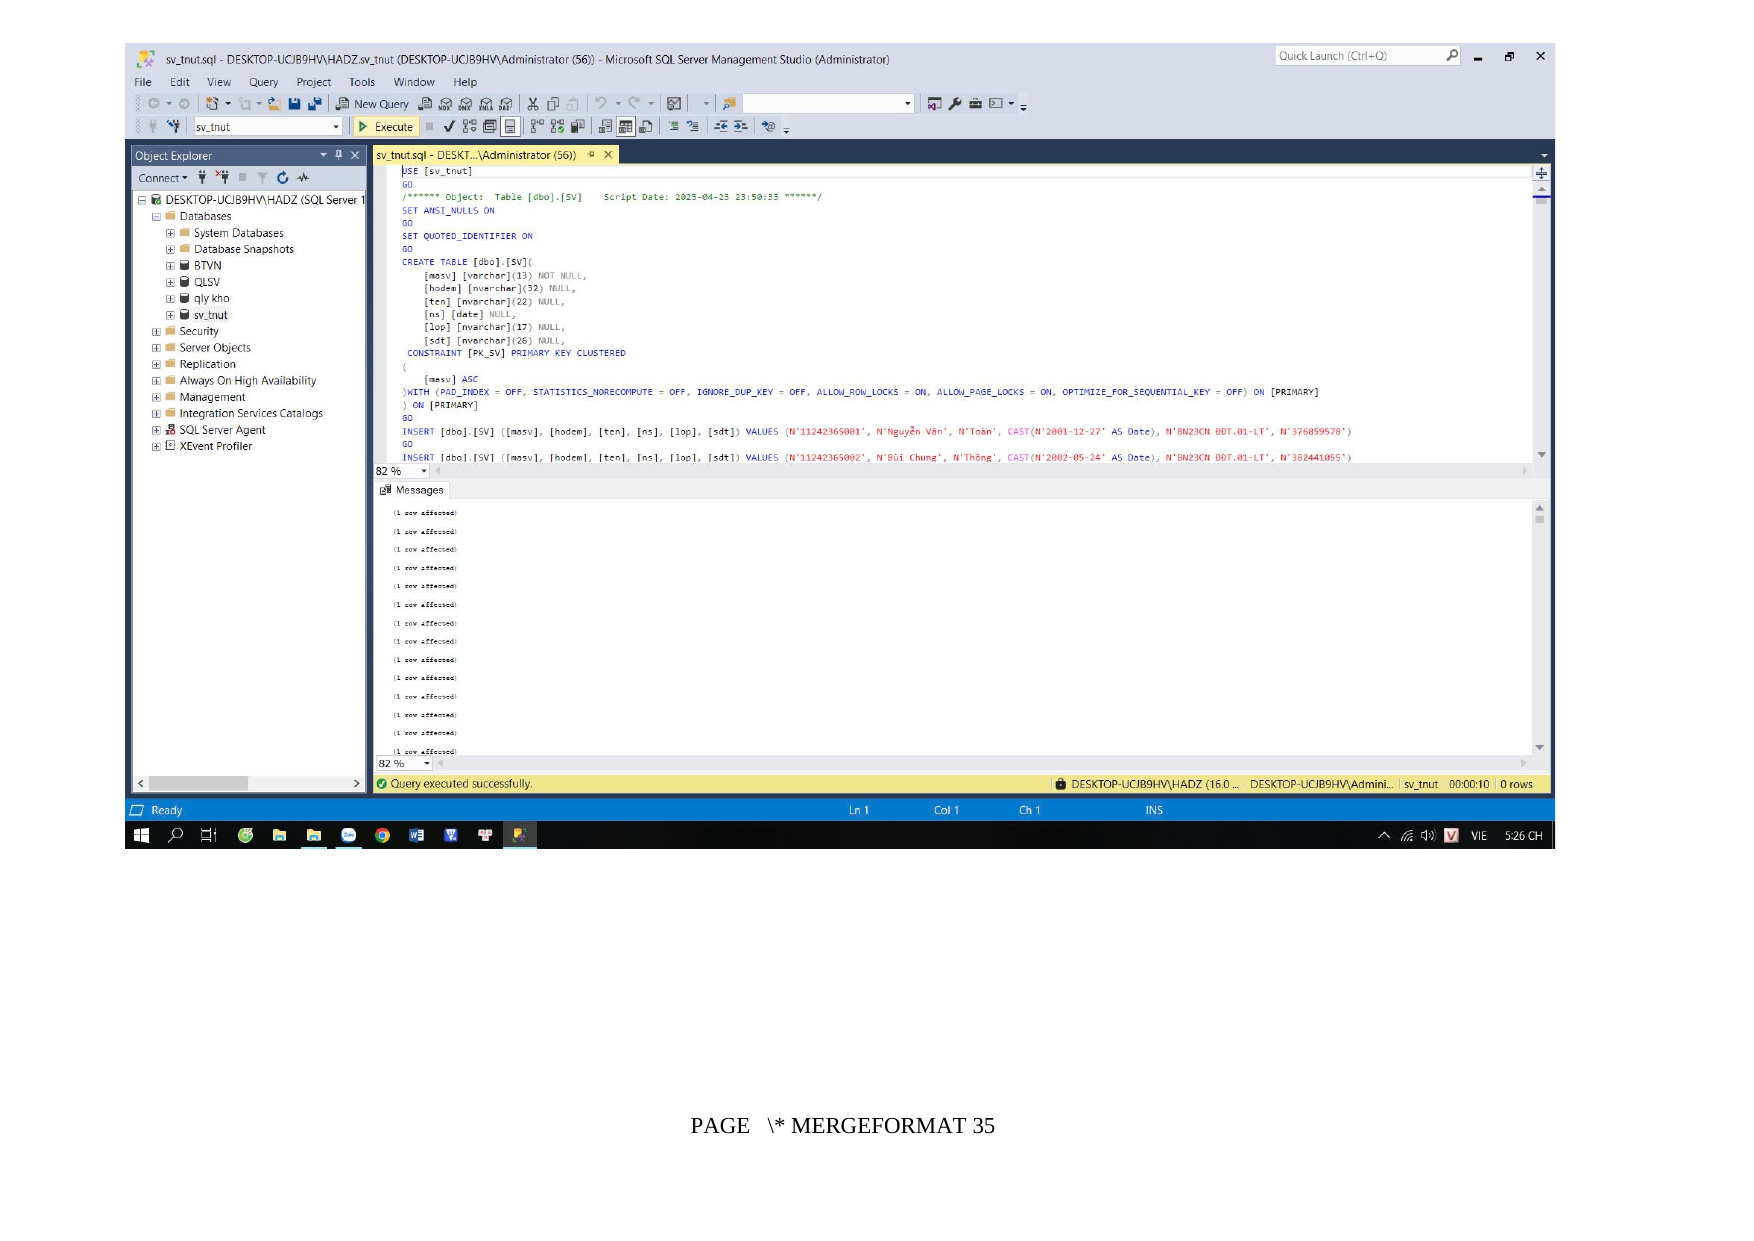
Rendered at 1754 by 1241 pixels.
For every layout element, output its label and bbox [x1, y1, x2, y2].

picture [125, 43, 1555, 849]
